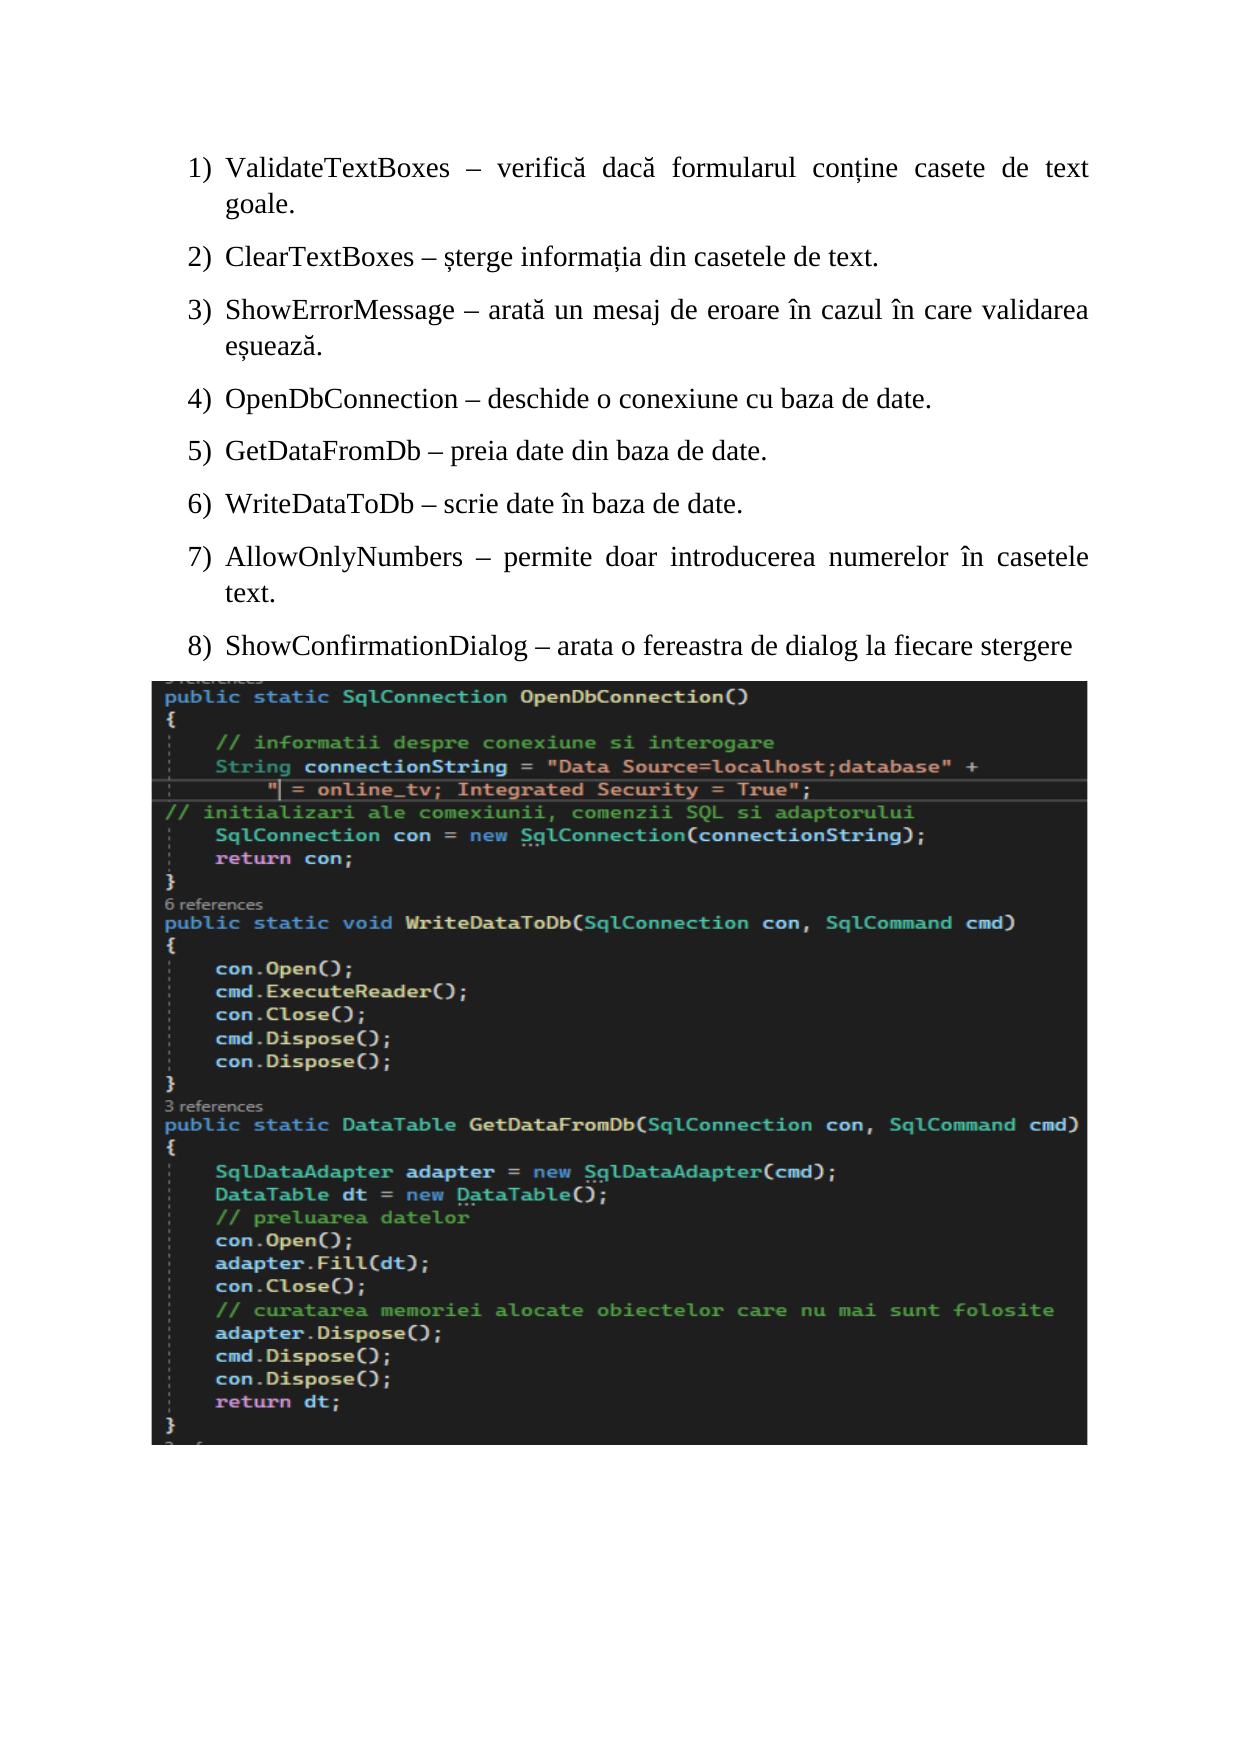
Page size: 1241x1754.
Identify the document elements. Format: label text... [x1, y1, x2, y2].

list ShowConfirmationDialog – arata o fereastra de dialog la fiecare stergere [187, 628, 1090, 662]
list ValidateTextBoxes – verifică dacă formularul conține casete de text goale. [187, 150, 1090, 220]
list ClearTextBoxes – șterge informația din casetele de text. [187, 239, 1090, 272]
picture [150, 681, 1087, 1443]
list ShowErrorMessage – arată un mesaj de eroare în cazul în care validarea eșuează. [187, 292, 1090, 361]
list WriteDataToDb – scrie date în baza de date. [187, 486, 1090, 520]
list AllowOnlyNumbers – permite doar introducerea numerelor în casetele text. [187, 539, 1090, 609]
list GetDataFromDb – preia date din baza de date. [187, 433, 1090, 467]
list OpenDbConnection – deschide o conexiune cu baza de date. [187, 381, 1090, 414]
